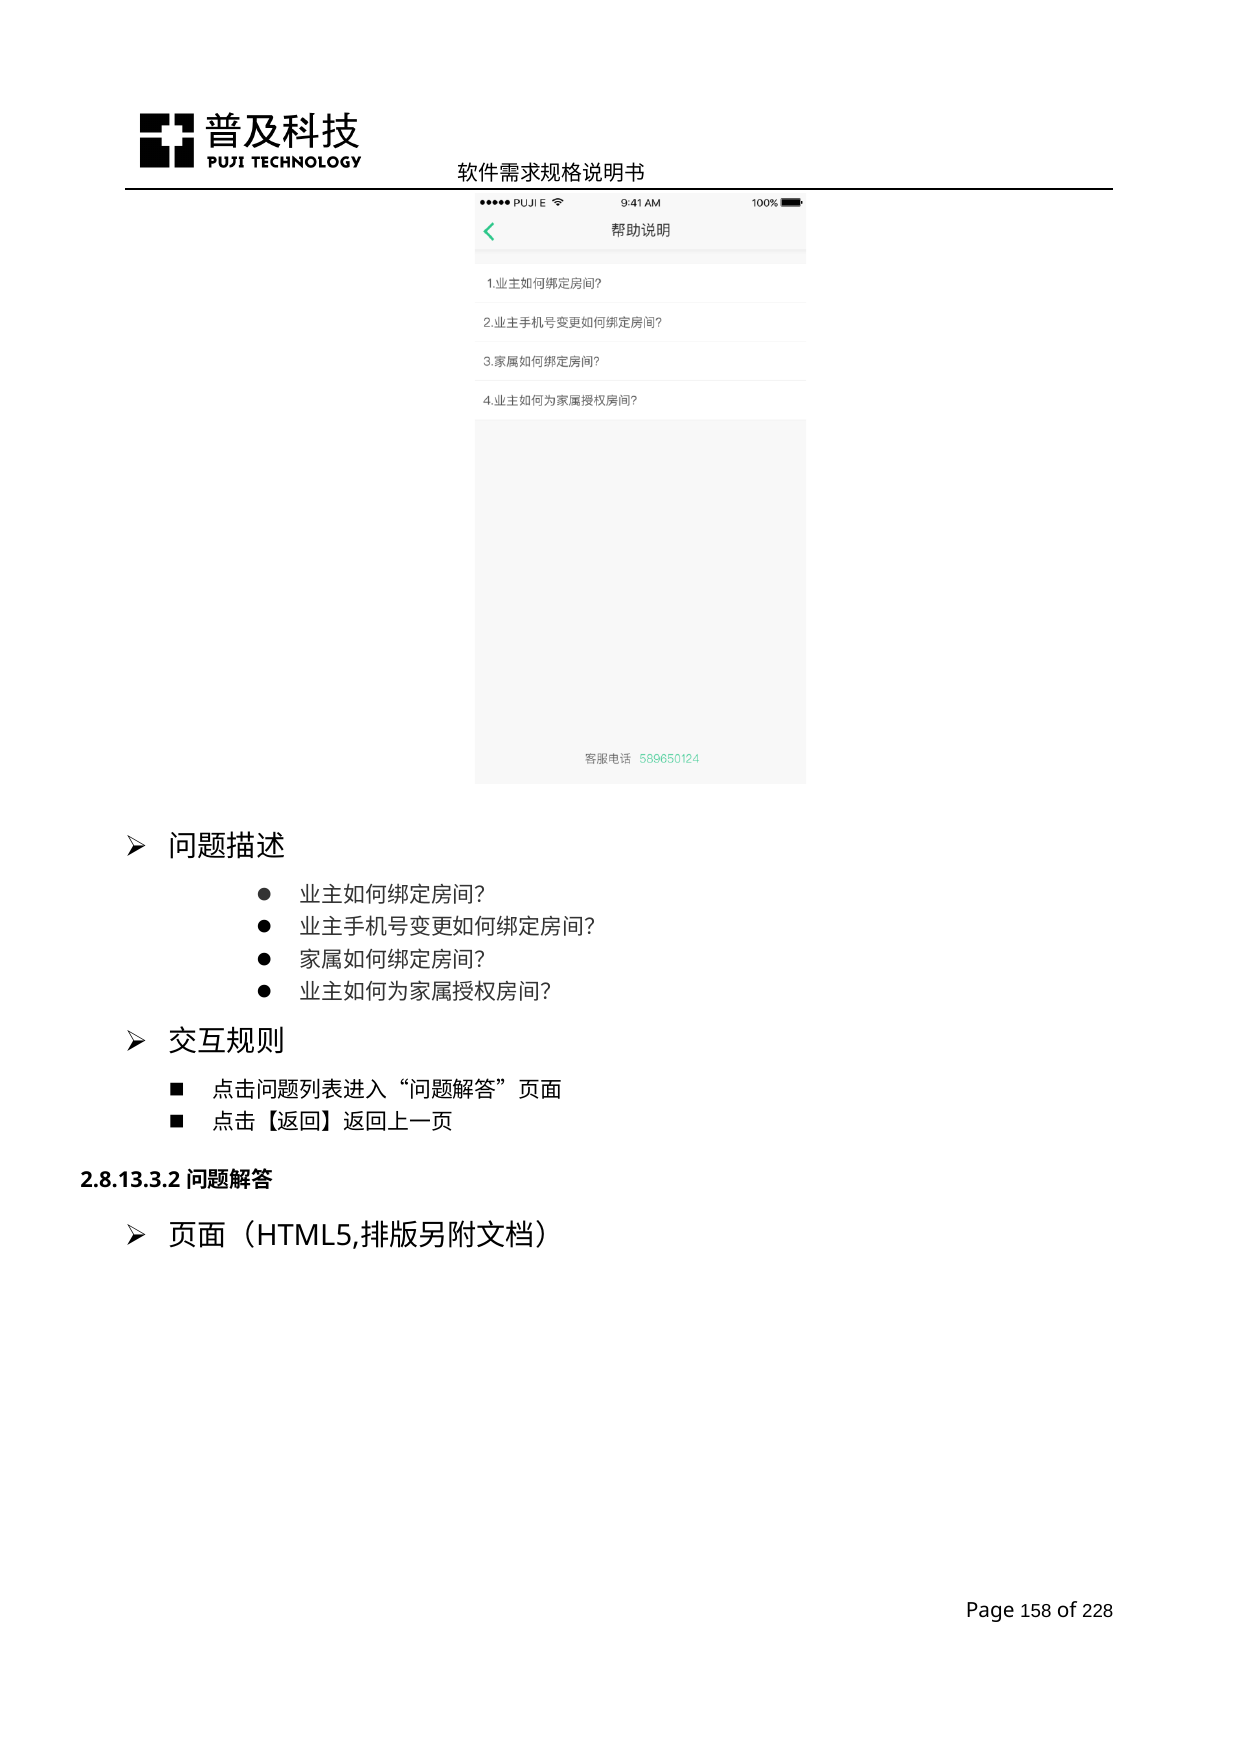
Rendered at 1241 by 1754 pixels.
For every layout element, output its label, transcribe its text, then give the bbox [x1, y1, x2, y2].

list 业主如何绑定房间？ [256, 876, 1113, 909]
list 点击【返回】返回上一页 [168, 1104, 1113, 1136]
list 业主手机号变更如何绑定房间？ [256, 909, 1113, 941]
list 点击问题列表进入“问题解答”页面 [168, 1071, 1113, 1104]
list 家属如何绑定房间？ [256, 941, 1113, 974]
picture [124, 103, 365, 180]
subtitle 问题解答 [80, 1161, 1092, 1194]
list 业主如何为家属授权房间？ [256, 974, 1113, 1006]
list 页面（HTML5,排版另附文档） [124, 1200, 1113, 1265]
picture [474, 193, 807, 784]
list 交互规则 [124, 1006, 1113, 1071]
list 问题描述 [124, 811, 1113, 876]
